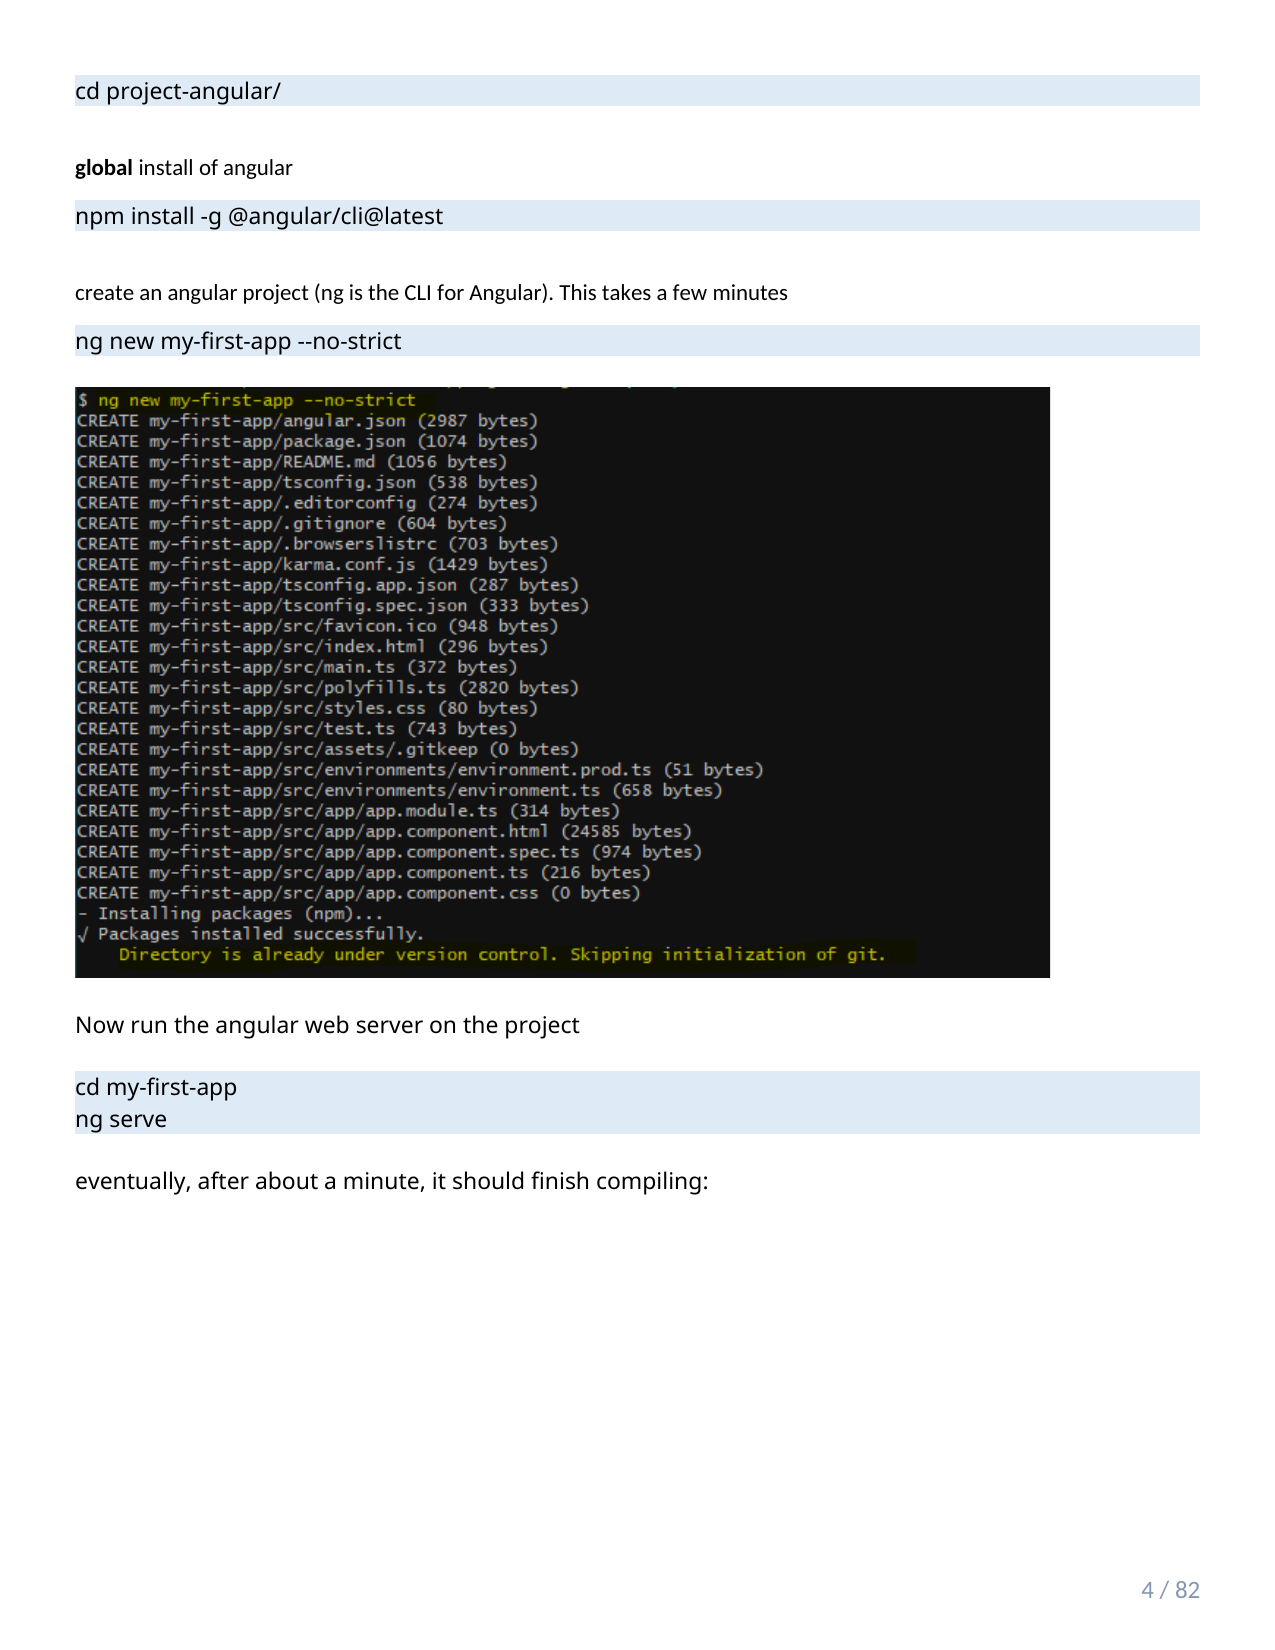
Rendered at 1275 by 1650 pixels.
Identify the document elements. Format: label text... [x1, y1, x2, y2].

text global install of angular [75, 153, 1200, 181]
text npm install -g @angular/cli@latest [75, 200, 1200, 231]
text create an angular project (ng is the CLI for Angular). This takes a few minutes [75, 278, 1200, 306]
text Now run the angular web server on the project [75, 1009, 1200, 1040]
text cd project-angular/ [75, 75, 1200, 106]
text cd my-first-app [75, 1071, 1200, 1102]
picture [75, 387, 1050, 978]
text ng new my-first-app --no-strict [75, 325, 1200, 356]
text ng serve [75, 1102, 1200, 1134]
text eventually, after about a minute, it should finish compiling: [75, 1165, 1200, 1196]
